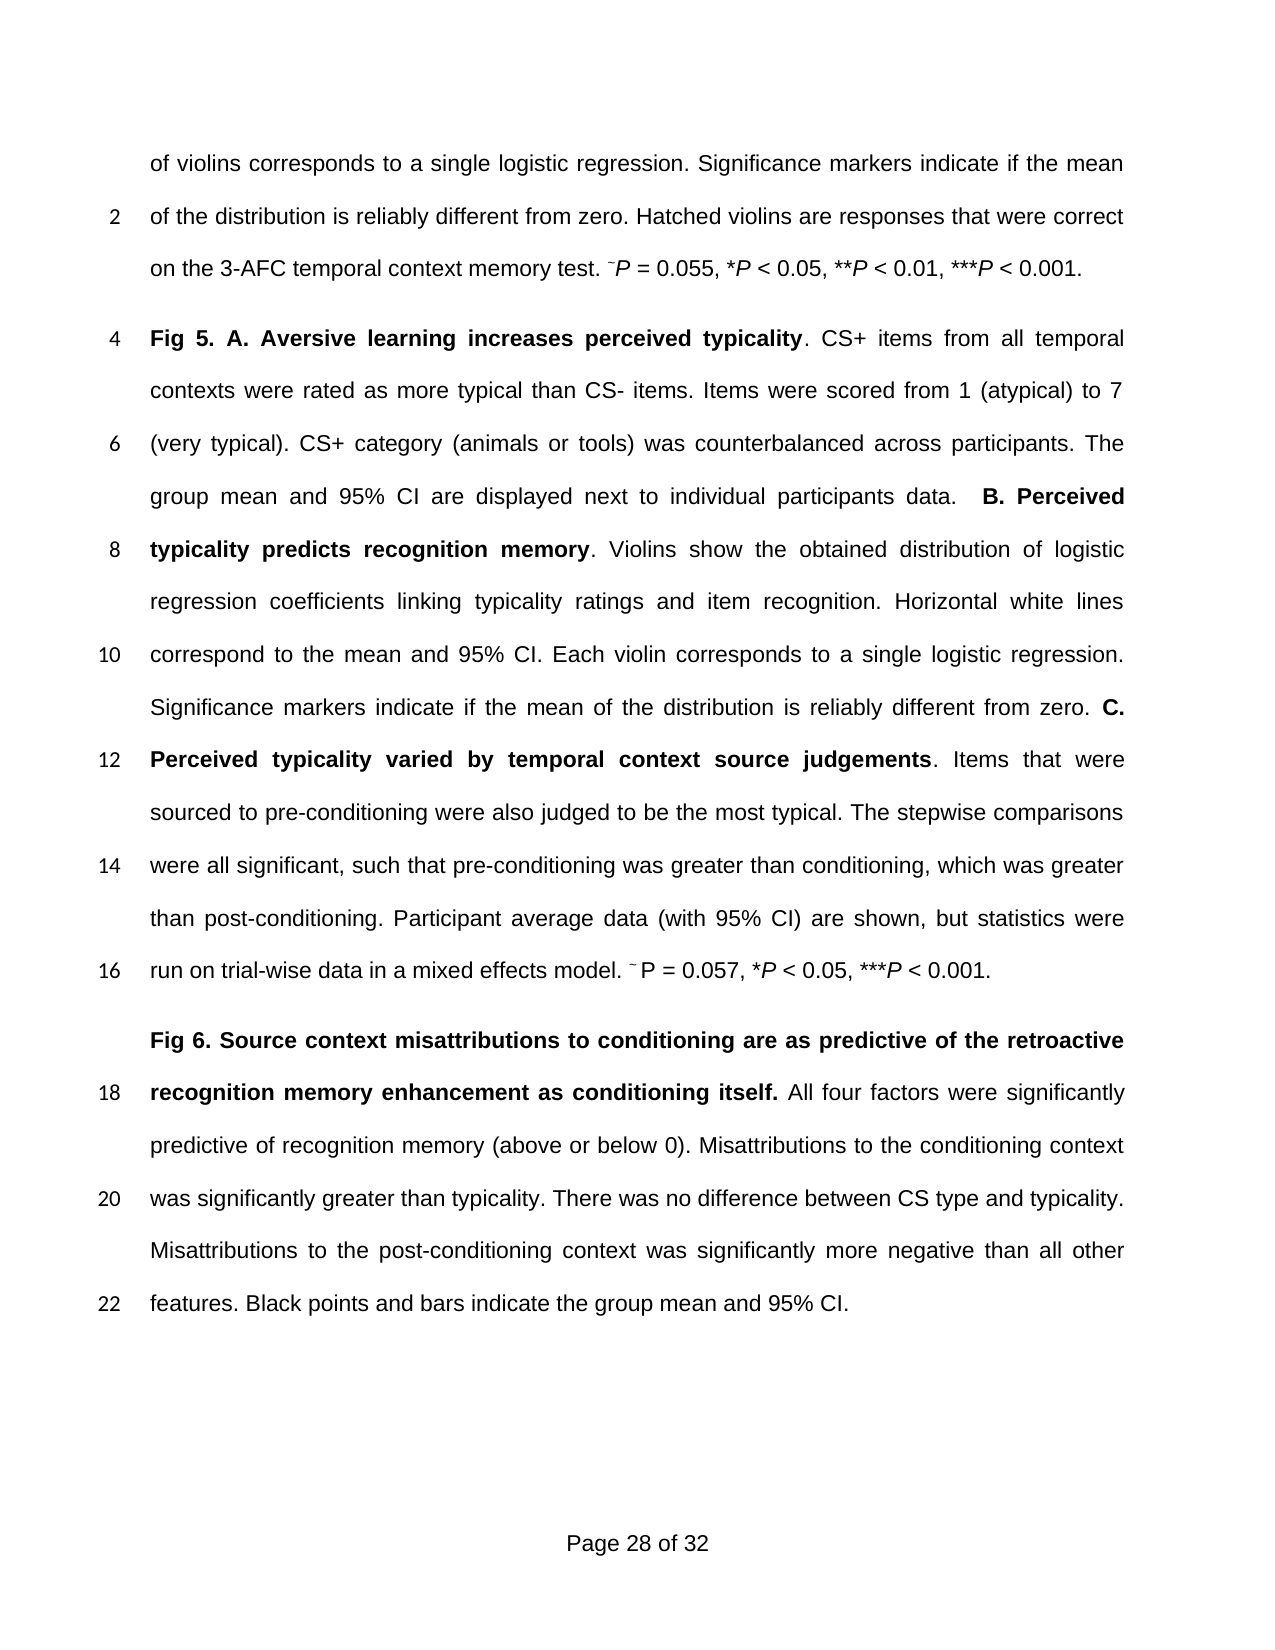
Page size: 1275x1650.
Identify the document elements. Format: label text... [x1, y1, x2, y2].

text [150, 150, 1125, 282]
text Fig 5. A. Aversive learning increases perceived typicality. CS+ items from all temporal contexts were rated as more typical than CS- items. Items were scored from 1 (atypical) to 7 (very typical). CS+ category (animals or tools) was counterbalanced across participants. The group mean and 95% CI are displayed next to individual participants data. B. Perceived typicality predicts recognition memory. Violins show the obtained distribution of logistic regression coefficients linking typicality ratings and item recognition. Horizontal white lines correspond to the mean and 95% CI. Each violin corresponds to a single logistic regression. Significance markers indicate if the mean of the distribution is reliably different from zero. C. Perceived typicality varied by temporal context source judgements. Items that were sourced to pre-conditioning were also judged to be the most typical. The stepwise comparisons were all significant, such that pre-conditioning was greater than conditioning, which was greater than post-conditioning. Participant average data (with 95% CI) are shown, but statistics were run on trial-wise data in a mixed effects model. ~ P = 0.057, *P < 0.05, ***P < 0.001. [150, 325, 1125, 984]
text Fig 6. Source context misattributions to conditioning are as predictive of the retroactive recognition memory enhancement as conditioning itself. All four factors were significantly predictive of recognition memory (above or below 0). Misattributions to the conditioning context was significantly greater than typicality. There was no difference between CS type and typicality. Misattributions to the post-conditioning context was significantly more negative than all other features. Black points and bars indicate the group mean and 95% CI. [150, 1027, 1125, 1317]
